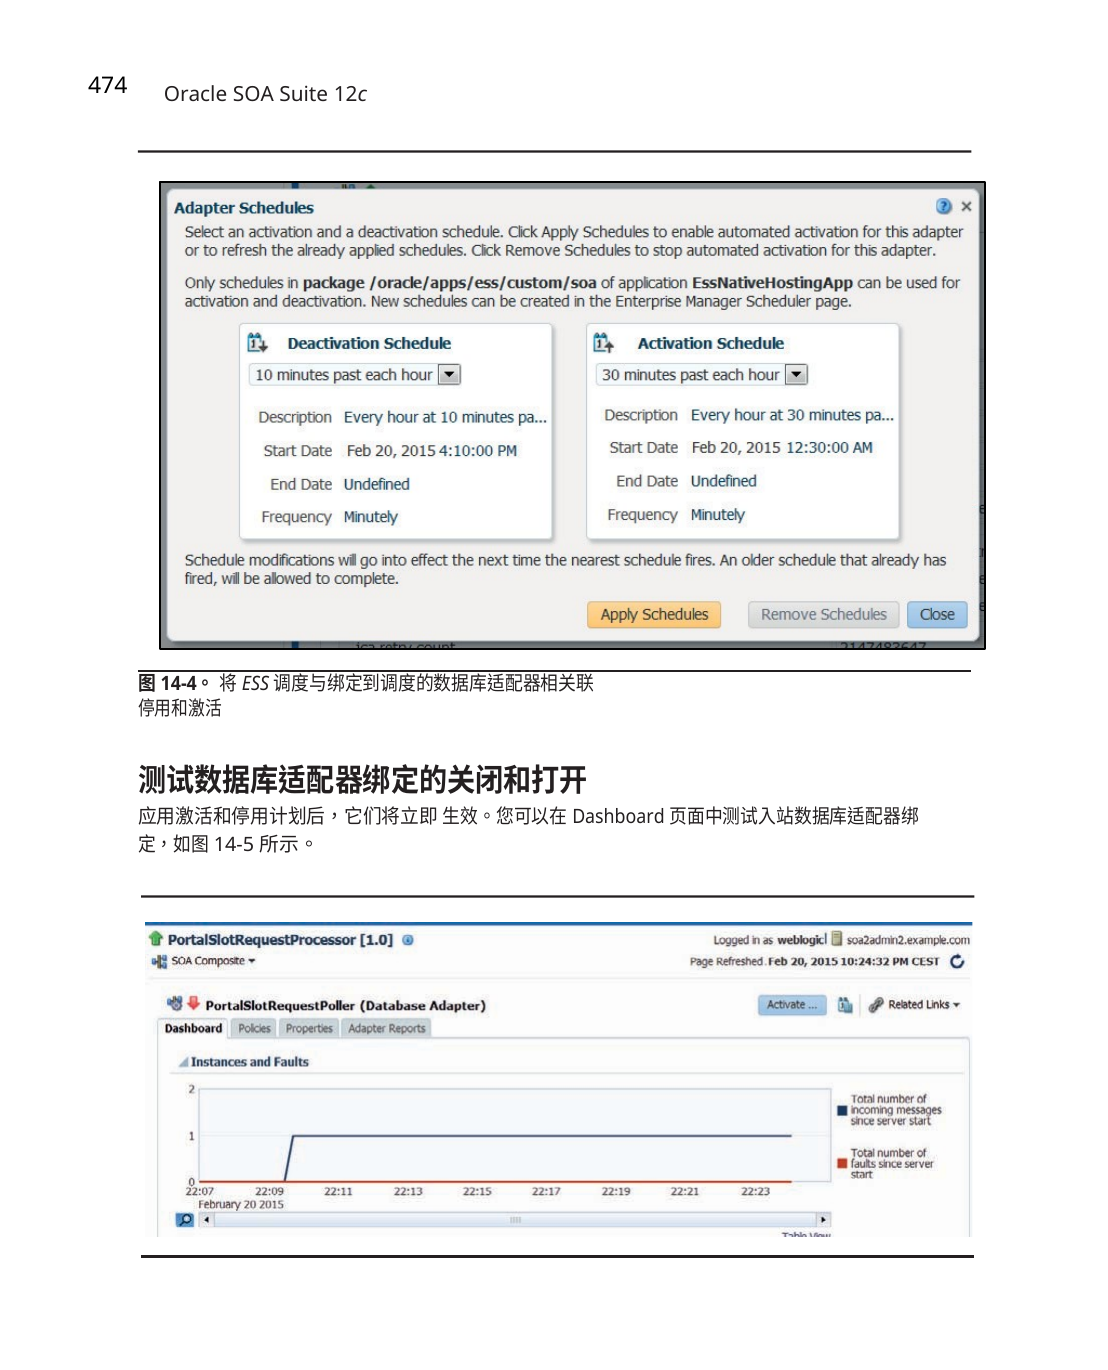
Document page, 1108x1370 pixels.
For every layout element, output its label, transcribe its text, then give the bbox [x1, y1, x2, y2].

picture [161, 183, 984, 648]
text 停用和激活 [138, 694, 1107, 722]
text 应用激活和停用计划后，它们将立即 生效。您可以在 Dashboard 页面中测试入站数据库适配器绑定，如图 14-5 所示。 [138, 802, 950, 857]
picture [145, 922, 973, 1237]
text 图 14-4。 将 ESS 调度与绑定到调度的数据库适配器相关联 [138, 668, 1107, 694]
subtitle 测试数据库适配器绑定的关闭和打开 [138, 758, 1107, 800]
